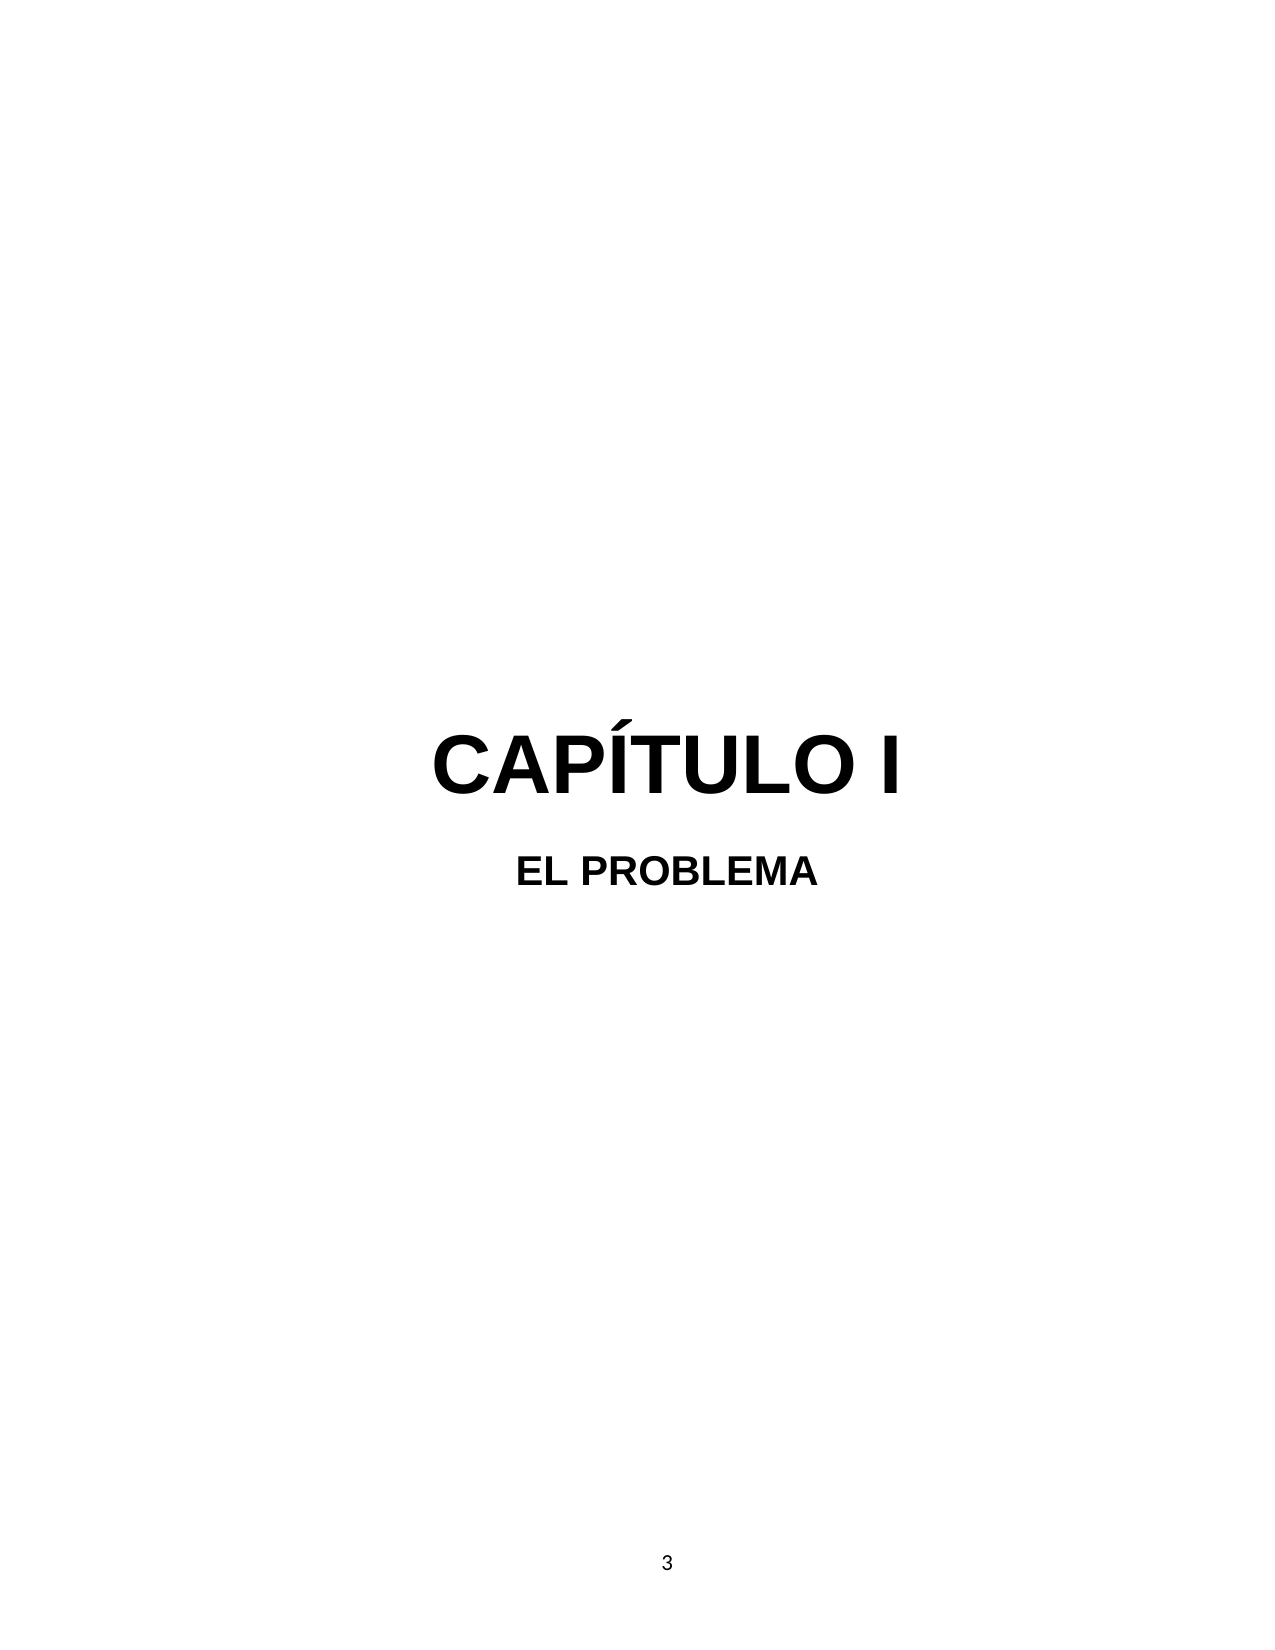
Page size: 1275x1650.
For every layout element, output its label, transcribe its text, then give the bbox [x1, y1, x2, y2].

text CAPÍTULO I [236, 716, 1098, 812]
text EL PROBLEMA [236, 847, 1098, 895]
